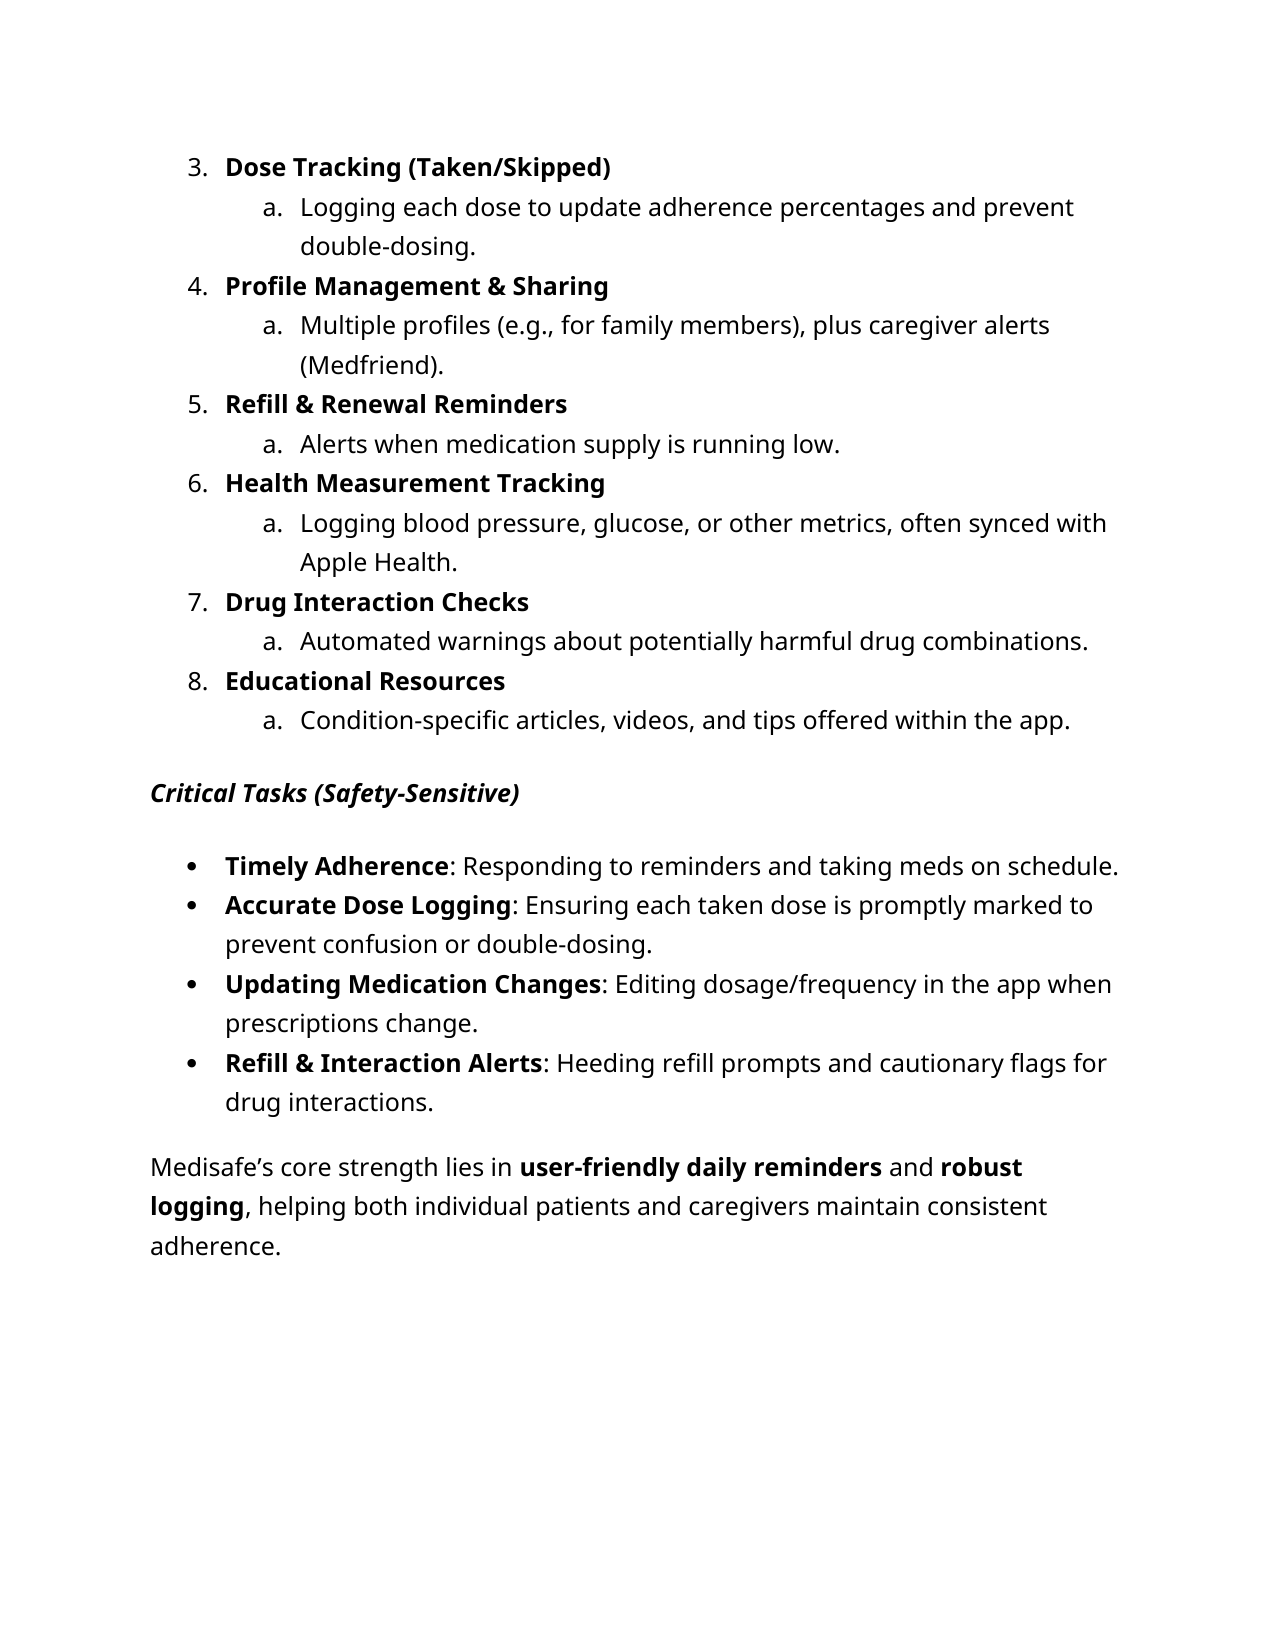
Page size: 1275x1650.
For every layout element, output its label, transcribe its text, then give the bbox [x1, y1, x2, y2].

list Refill & Renewal Reminders [187, 387, 1125, 421]
list Condition-specific articles, videos, and tips offered within the app. [262, 703, 1125, 737]
subtitle Critical Tasks (Safety-Sensitive) [150, 775, 1125, 809]
list Logging blood pressure, glucose, or other metrics, often synced with Apple Health. [262, 505, 1125, 579]
list Logging each dose to update adherence percentages and prevent double-dosing. [262, 189, 1125, 263]
list Timely Adherence: Responding to reminders and taking meds on schedule. [187, 848, 1125, 882]
list Dose Tracking (Taken/Skipped) [187, 150, 1125, 184]
list Alerts when medication supply is running low. [262, 426, 1125, 460]
list Accurate Dose Logging: Ensuring each taken dose is promptly marked to prevent confusion or double-dosing. [187, 888, 1125, 961]
list Updating Medication Changes: Editing dosage/frequency in the app when prescriptions change. [187, 967, 1125, 1040]
list Health Measurement Tracking [187, 466, 1125, 500]
list Multiple profiles (e.g., for family members), plus caregiver alerts (Medfriend). [262, 308, 1125, 381]
list Automated warnings about potentially harmful drug combinations. [262, 624, 1125, 658]
list Drug Interaction Checks [187, 584, 1125, 618]
list Educational Resources [187, 663, 1125, 697]
list Profile Management & Sharing [187, 268, 1125, 302]
list Refill & Interaction Alerts: Heeding refill prompts and cautionary flags for drug interactions. [187, 1046, 1125, 1119]
text Medisafe’s core strength lies in user-friendly daily reminders and robust logging, helping both individual patients and caregivers maintain consistent adherence. [150, 1149, 1125, 1262]
